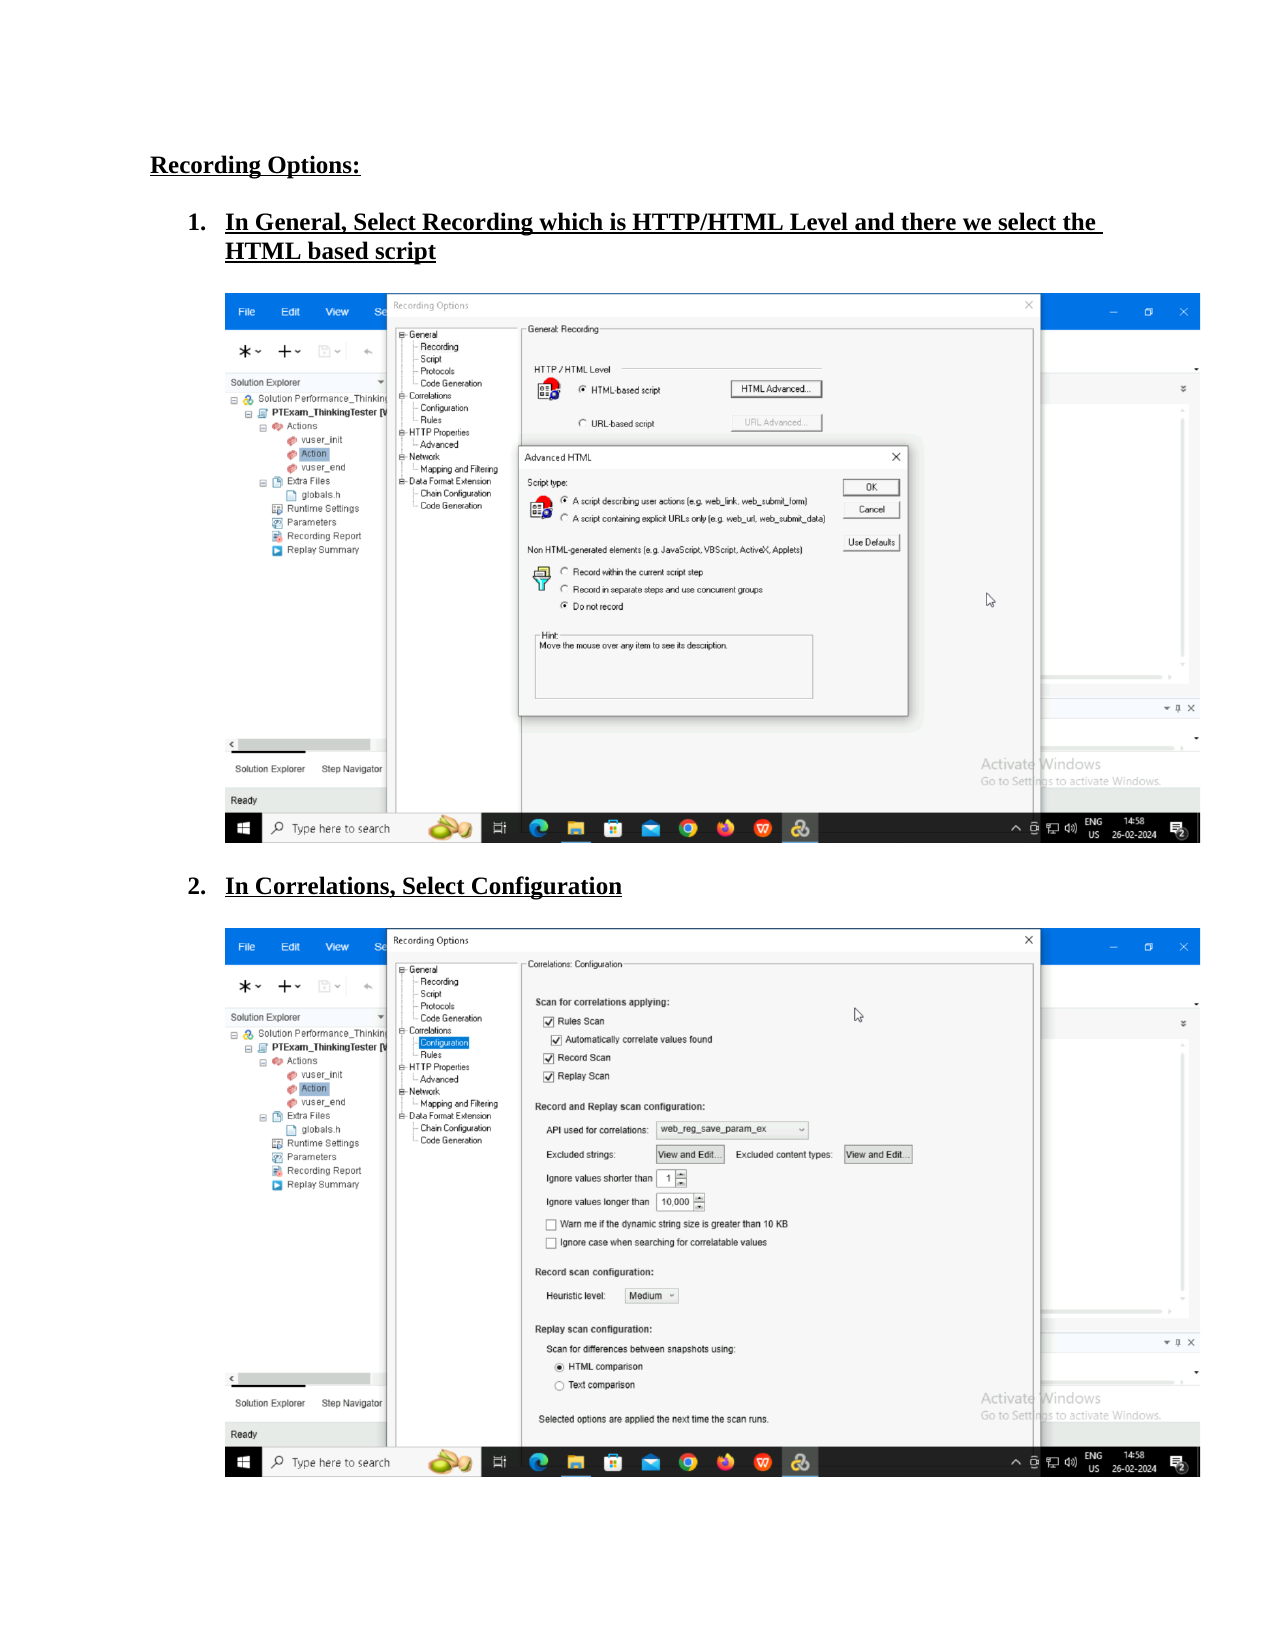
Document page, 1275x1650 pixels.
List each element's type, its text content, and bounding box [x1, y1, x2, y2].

picture [225, 928, 1200, 1477]
list In Correlations, Select Configuration [187, 871, 1125, 900]
list In General, Select Recording which is HTTP/HTML Level and there we select the HTML based script [187, 207, 1125, 265]
text Recording Options: [150, 150, 1125, 179]
picture [225, 293, 1200, 843]
